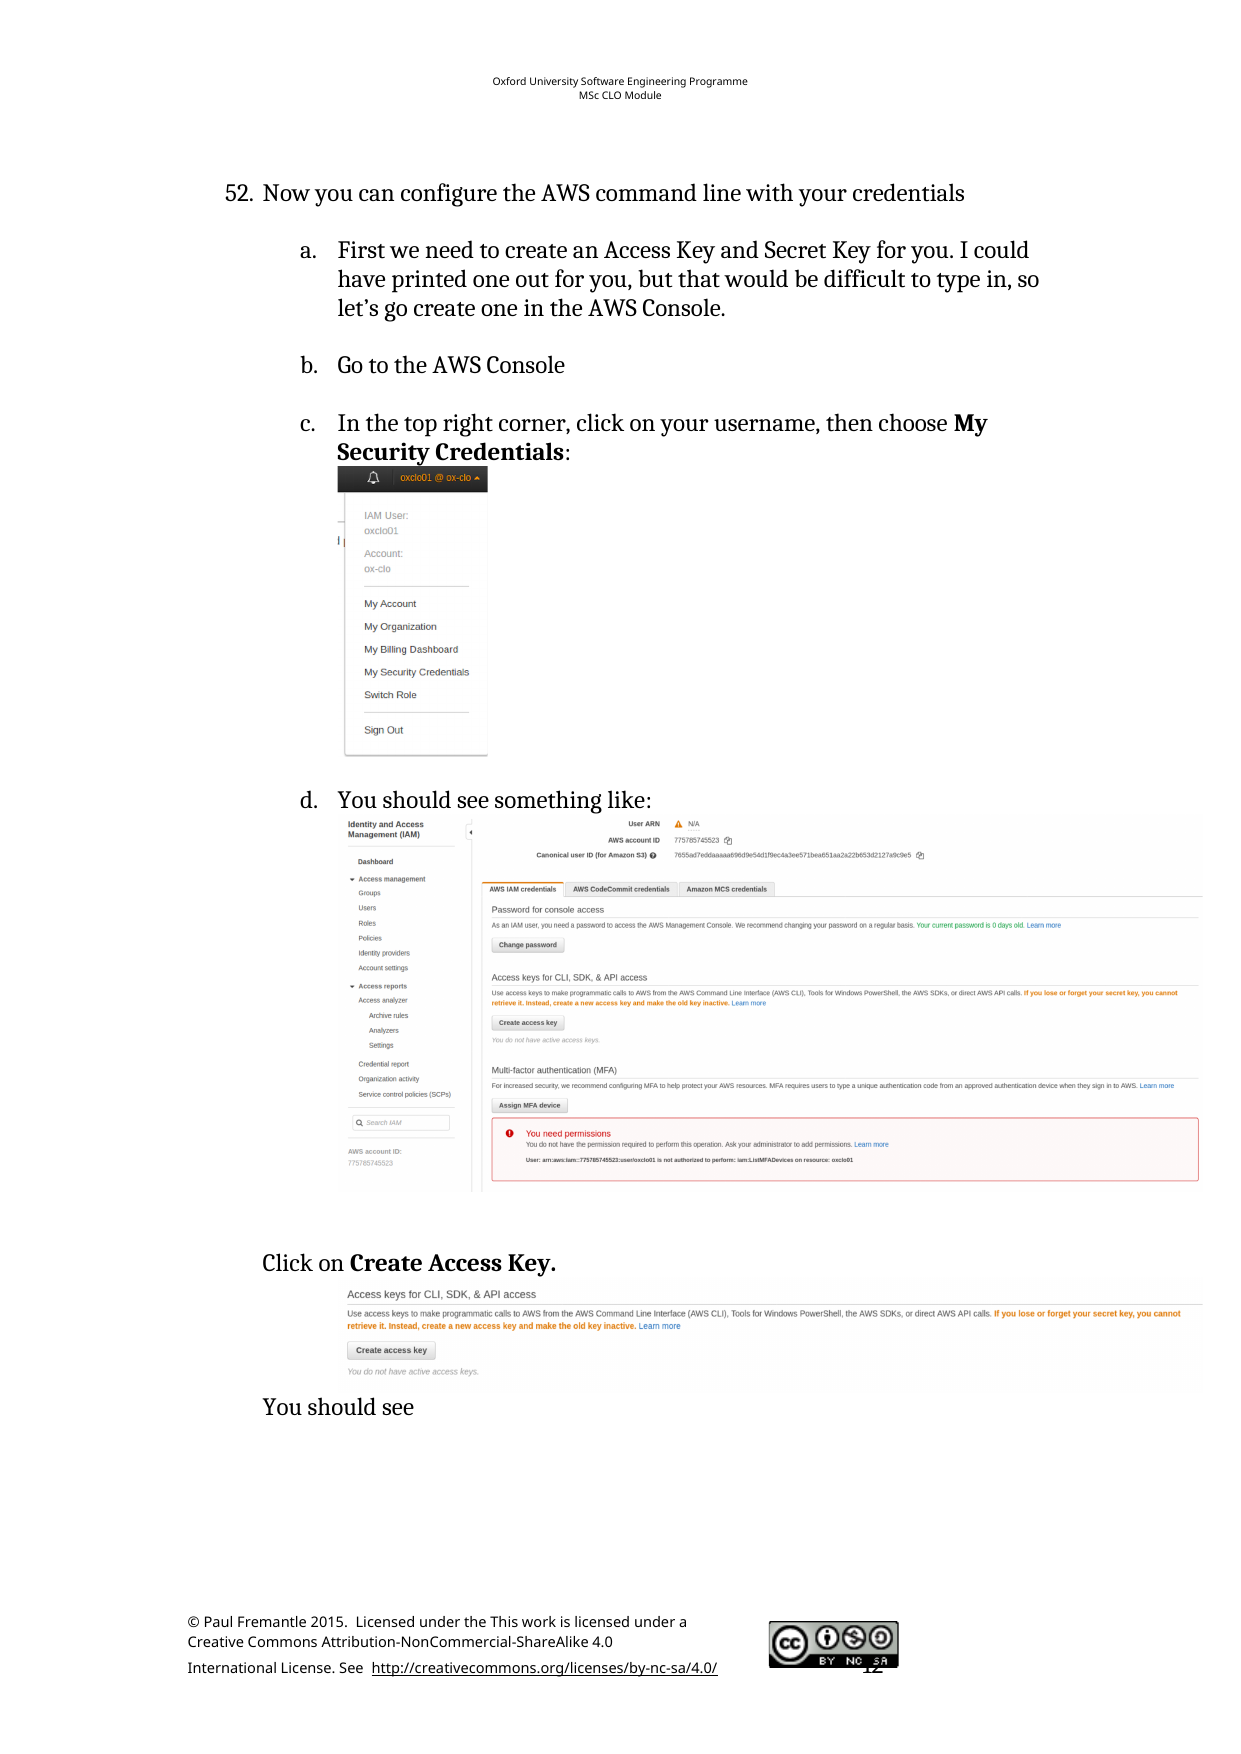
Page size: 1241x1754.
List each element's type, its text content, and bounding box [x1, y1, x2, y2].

picture [337, 814, 1203, 1192]
text You should see [187, 1392, 1053, 1421]
list First we need to create an Access Key and Secret Key for you. I could have printed one out for you, but that would be difficult to type in, so let’s go create one in the AWS Console. [300, 236, 1053, 351]
list Now you can configure the AWS command line with your credentials [225, 179, 1053, 236]
list Go to the AWS Console [300, 351, 1053, 409]
picture [337, 466, 488, 757]
picture [337, 1277, 1203, 1393]
list In the top right corner, click on your username, then choose My Security Credentials: [300, 409, 1053, 757]
picture [768, 1621, 899, 1668]
